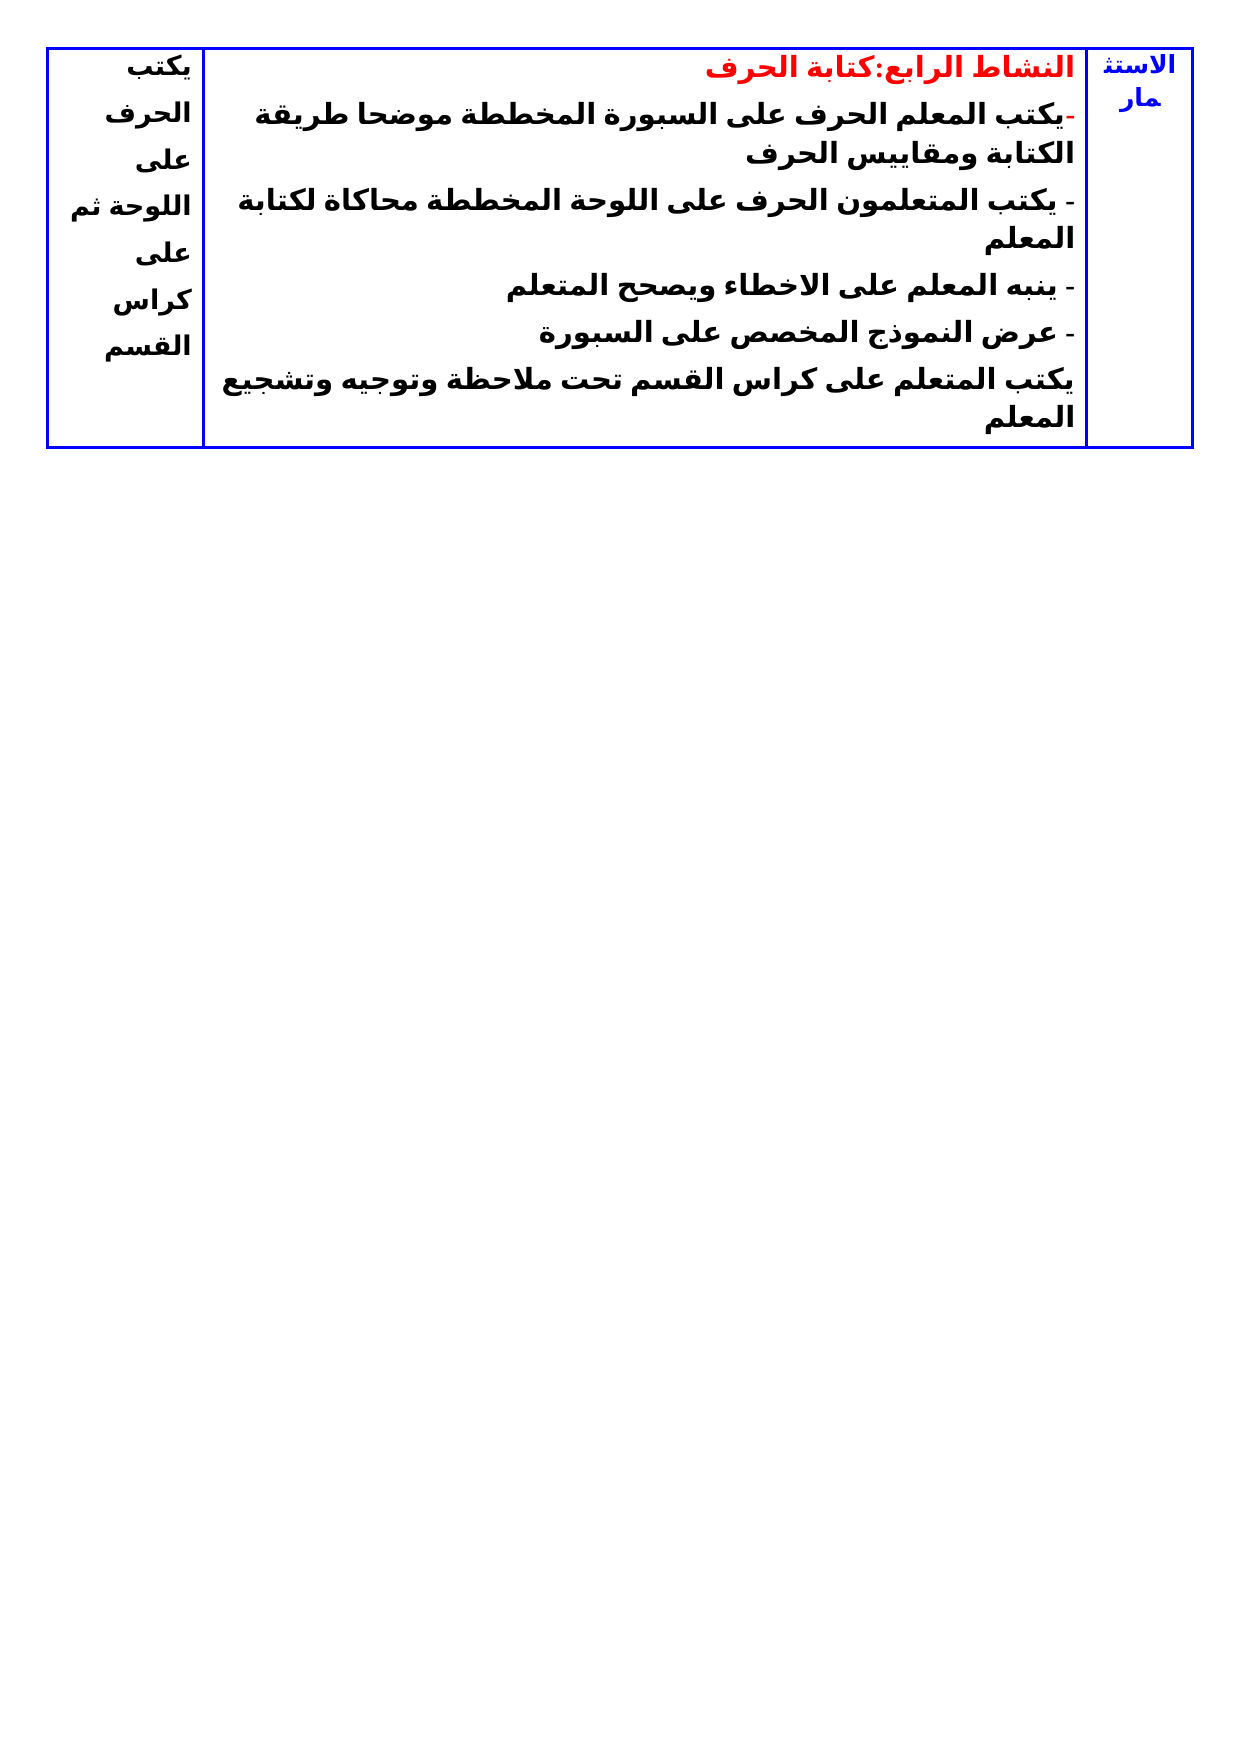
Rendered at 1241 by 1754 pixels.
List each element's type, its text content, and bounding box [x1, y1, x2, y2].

table_cell يكتب الحرف على اللوحة ثم على كراس القسم [49, 50, 202, 446]
table_cell النشاط الرابع:كتابة الحرف -يكتب المعلم الحرف على السبورة المخططة موضحا طريقة الكتابة ومقاييس الحرف - يكتب المتعلمون الحرف على اللوحة المخططة محاكاة لكتابة المعلم - ينبه المعلم على الاخطاء ويصحح المتعلم - عرض النموذج المخصص على السبورة يكتب المتعلم على كراس القسم تحت ملاحظة وتوجيه وتشجيع المعلم [205, 50, 1085, 446]
table_cell الاستثمار [1088, 50, 1191, 446]
